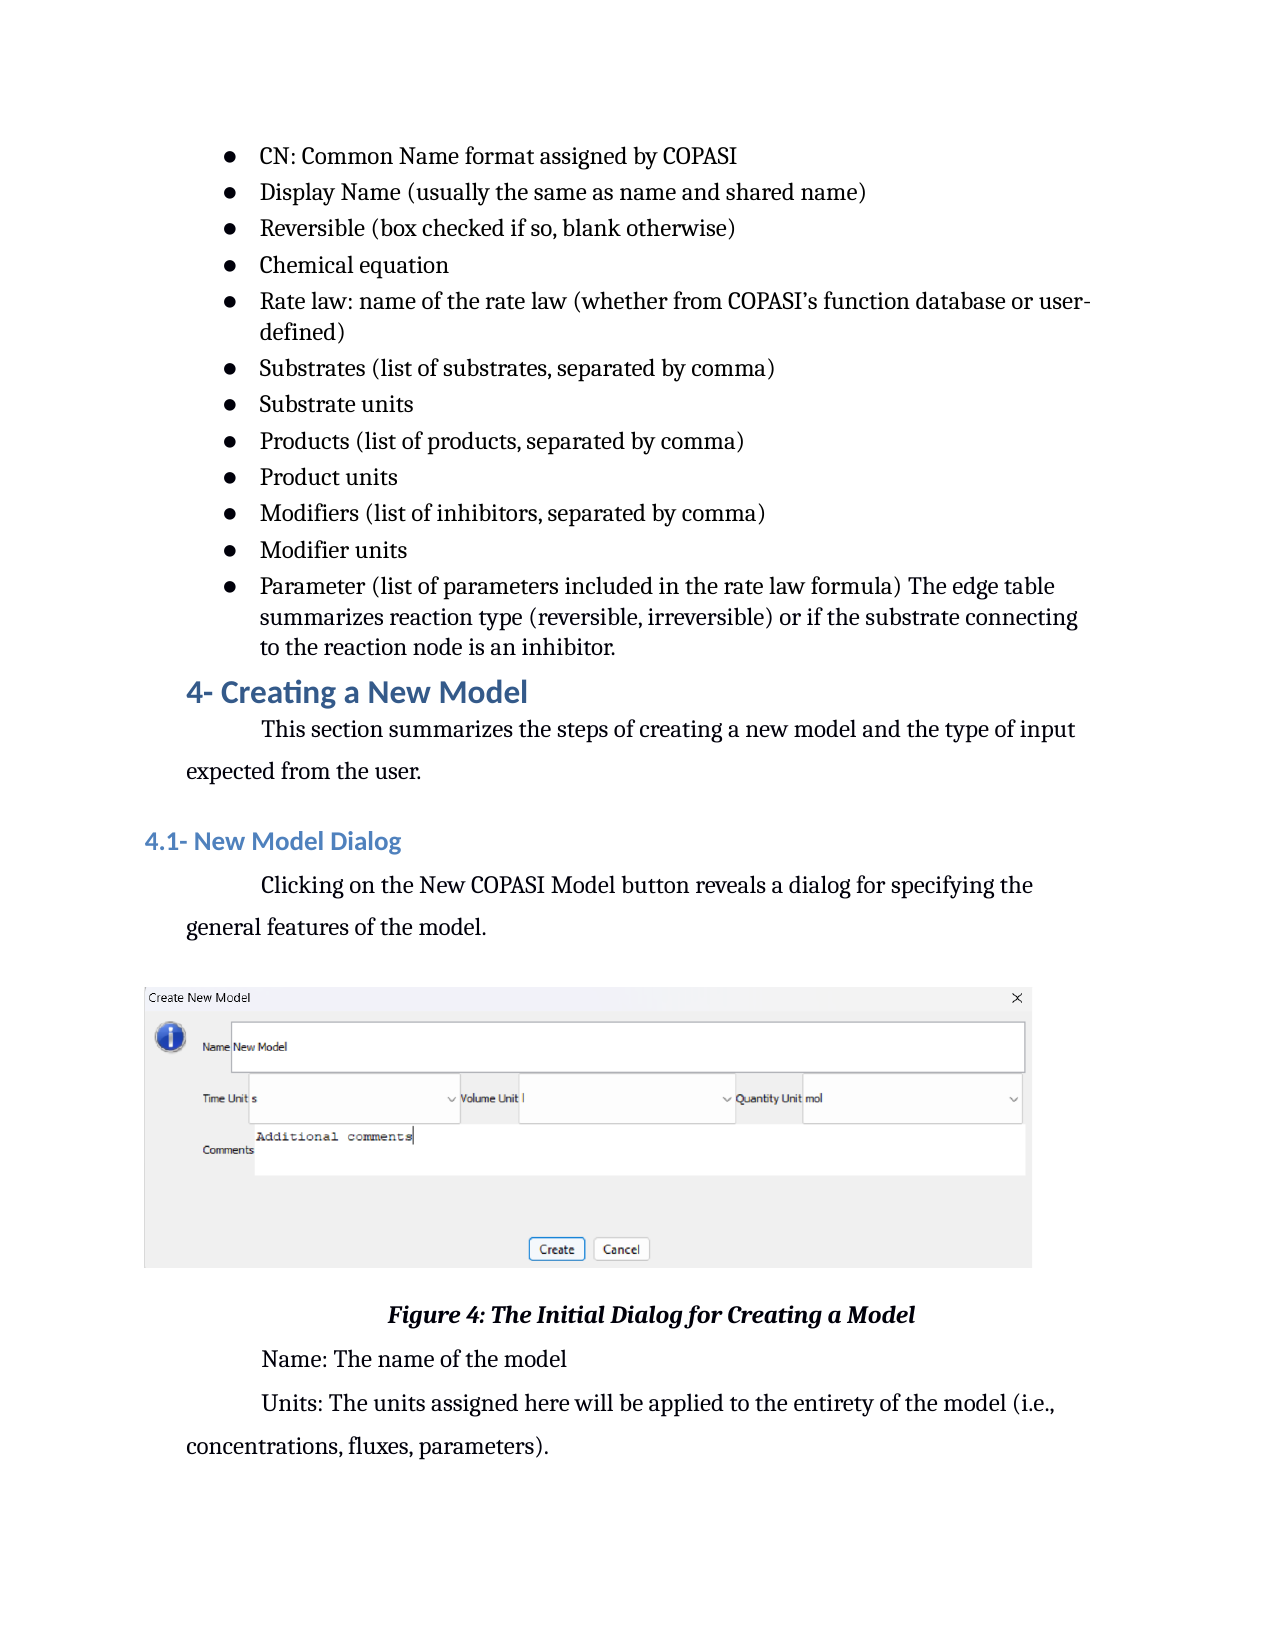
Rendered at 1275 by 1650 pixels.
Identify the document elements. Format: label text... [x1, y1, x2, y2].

text Figure 4: The Initial Dialog for Creating a Model [263, 1301, 967, 1330]
list Modifiers (list of inhibitors, separated by comma) [222, 498, 1099, 528]
subtitle 4.1- New Model Dialog [144, 824, 1164, 858]
list Reversible (box checked if so, blank otherwise) [222, 213, 1099, 243]
list Rate law: name of the rate law (whether from COPASI’s function database or user-defined) [222, 285, 1099, 346]
text This section summarizes the steps of creating a new model and the type of input expected from the user. [186, 714, 1088, 786]
subtitle 4- Creating a New Model [186, 671, 1164, 711]
text Clicking on the New COPASI Model button reveals a dialog for specifying the general features of the model. [186, 871, 1088, 942]
list Product units [222, 461, 1099, 492]
list Products (list of products, separated by comma) [222, 425, 1099, 455]
list Modifier units [222, 534, 1099, 564]
picture [144, 987, 1033, 1268]
list Substrates (list of substrates, separated by comma) [222, 352, 1099, 383]
list Substrate units [222, 388, 1099, 419]
text Units: The units assigned here will be applied to the entirety of the model (i.e., concentrations, fluxes, parameters). [186, 1389, 1088, 1460]
text Name: The name of the model [232, 1345, 967, 1374]
list Display Name (usually the same as name and shared name) [222, 176, 1099, 207]
list Chemical equation [222, 249, 1099, 279]
list Parameter (list of parameters included in the rate law formula) The edge table summarizes reaction type (reversible, irreversible) or if the substrate connecting to the reaction node is an inhibitor. [222, 570, 1099, 662]
list CN: Common Name format assigned by COPASI [222, 140, 1099, 170]
